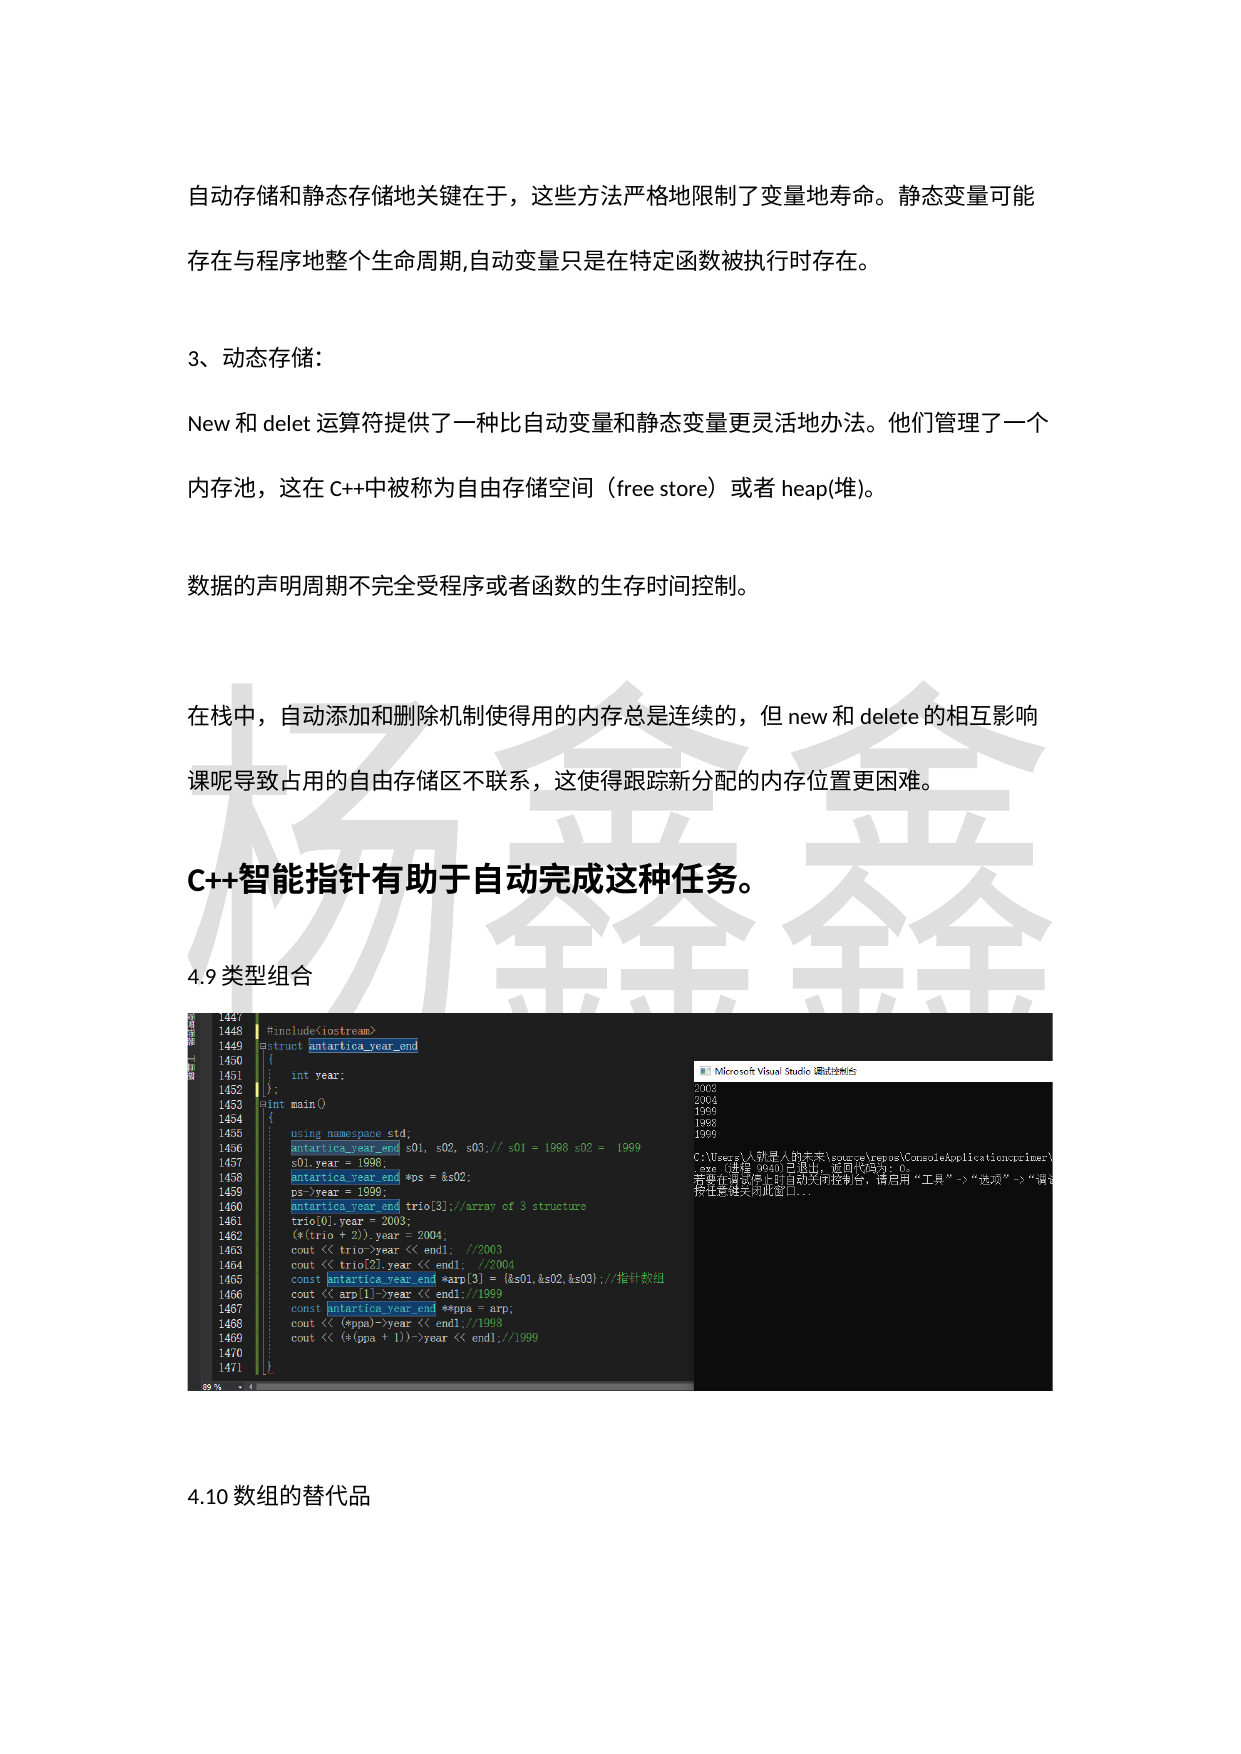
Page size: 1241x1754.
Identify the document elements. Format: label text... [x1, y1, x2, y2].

text 3、动态存储： [187, 324, 1053, 389]
text C++智能指针有助于自动完成这种任务。 [187, 844, 1053, 909]
text 自动存储和静态存储地关键在于，这些方法严格地限制了变量地寿命。静态变量可能存在与程序地整个生命周期,自动变量只是在特定函数被执行时存在。 [187, 162, 1053, 292]
text 在栈中，自动添加和删除机制使得用的内存总是连续的，但new和delete的相互影响课呢导致占用的自由存储区不联系，这使得跟踪新分配的内存位置更困难。 [187, 682, 1053, 812]
text New 和delet 运算符提供了一种比自动变量和静态变量更灵活地办法。他们管理了一个内存池，这在C++中被称为自由存储空间（free store）或者heap(堆)。 [187, 389, 1053, 519]
text 数据的声明周期不完全受程序或者函数的生存时间控制。 [187, 552, 1053, 617]
text 4.9 类型组合 [187, 942, 1053, 1007]
text 4.10 数组的替代品 [187, 1462, 1053, 1527]
picture [187, 1013, 1053, 1391]
